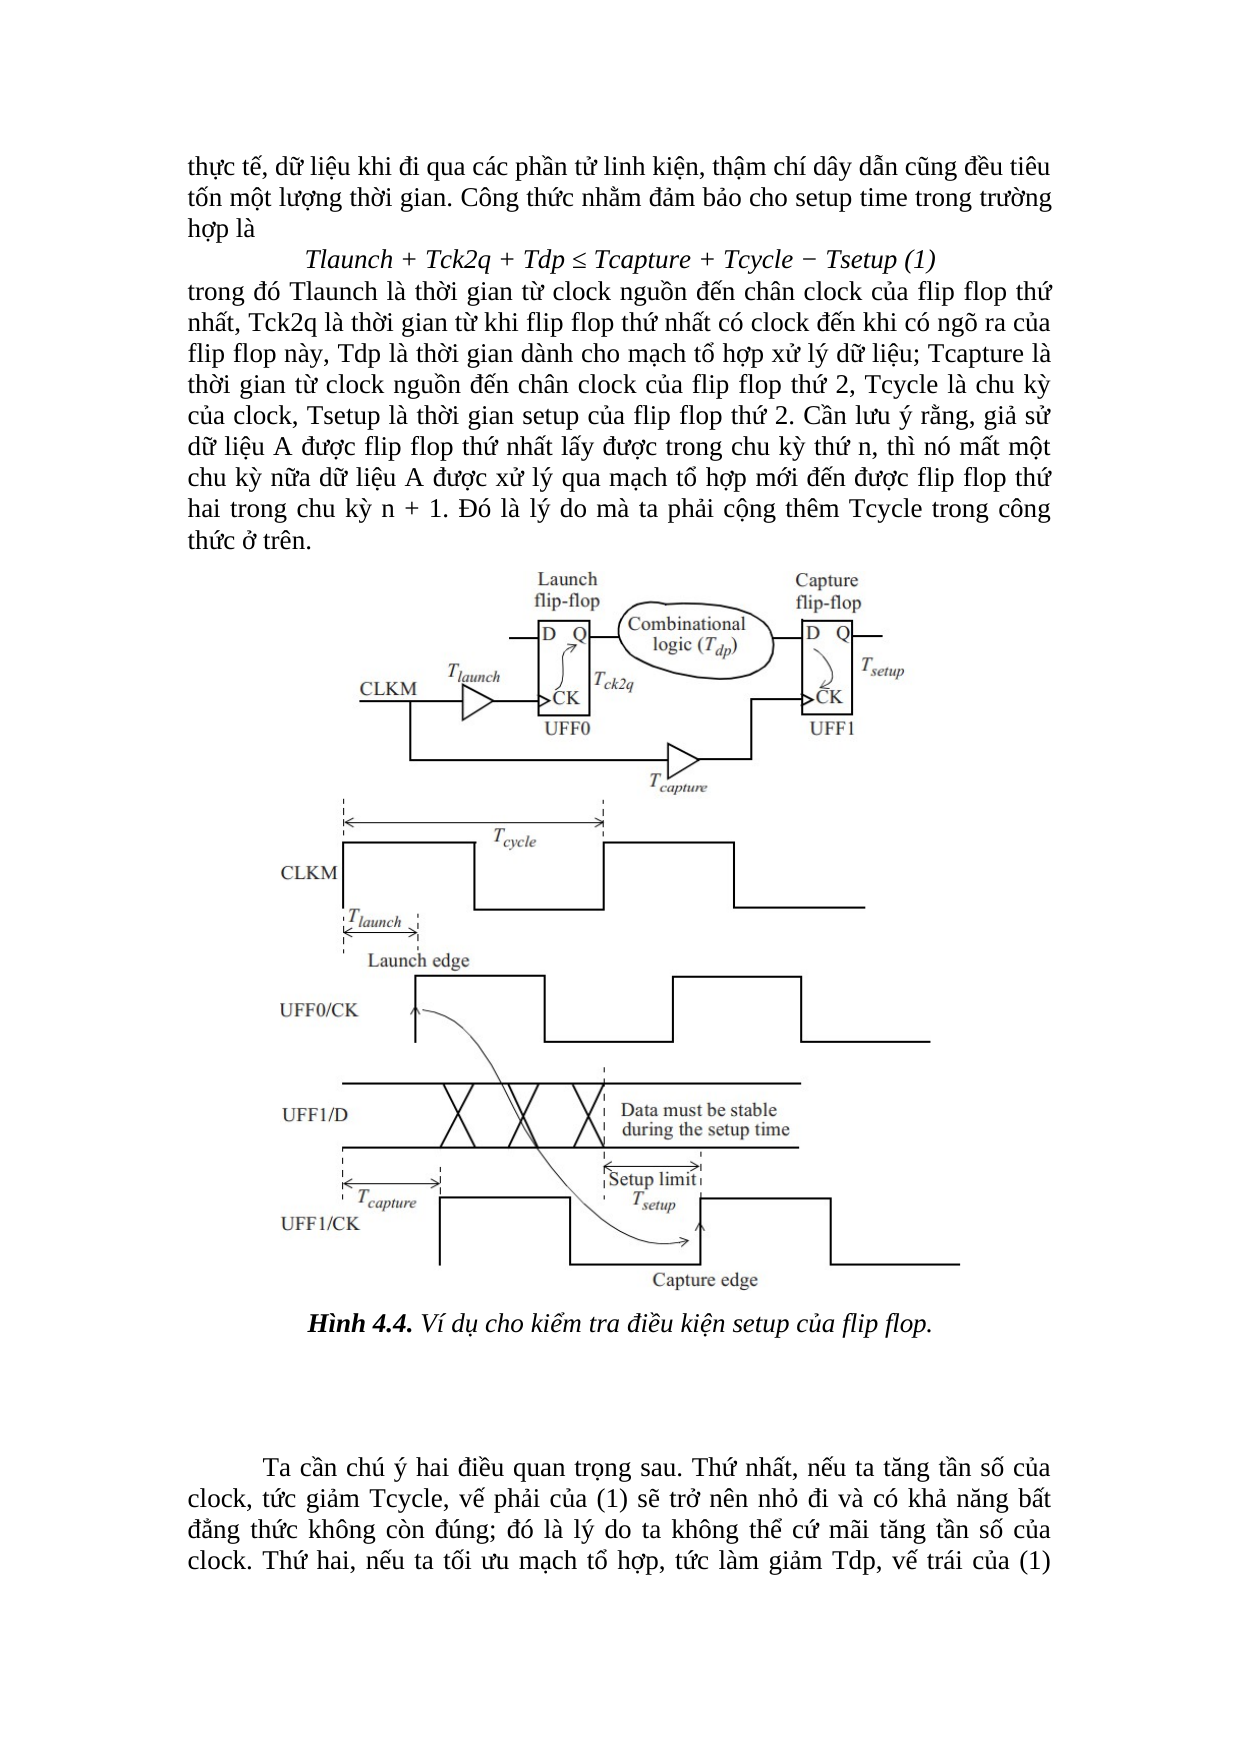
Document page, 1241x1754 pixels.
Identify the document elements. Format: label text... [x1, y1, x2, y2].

picture [280, 571, 961, 1291]
text trong đó Tlaunch là thời gian từ clock nguồn đến chân clock của flip flop thứ nhất, Tck2q là thời gian từ khi flip flop thứ nhất có clock đến khi có ngõ ra của flip flop này, Tdp là thời gian dành cho mạch tổ hợp xử lý dữ liệu; Tcapture là thời gian từ clock nguồn đến chân clock của flip flop thứ 2, Tcycle là chu kỳ của clock, Tsetup là thời gian setup của flip flop thứ 2. Cần lưu ý rằng, giả sử dữ liệu A được flip flop thứ nhất lấy được trong chu kỳ thứ n, thì nó mất một chu kỳ nữa dữ liệu A được xử lý qua mạch tổ hợp mới đến được flip flop thứ hai trong chu kỳ n + 1. Đó là lý do mà ta phải cộng thêm Tcycle trong công thức ở trên. [187, 274, 1053, 555]
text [187, 150, 1053, 243]
text Hình 4.4. Ví dụ cho kiểm tra điều kiện setup của flip flop. [187, 1307, 1053, 1338]
text Tlaunch + Tck2q + Tdp ≤ Tcapture + Tcycle − Tsetup (1) [187, 243, 1053, 274]
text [187, 1451, 1053, 1575]
